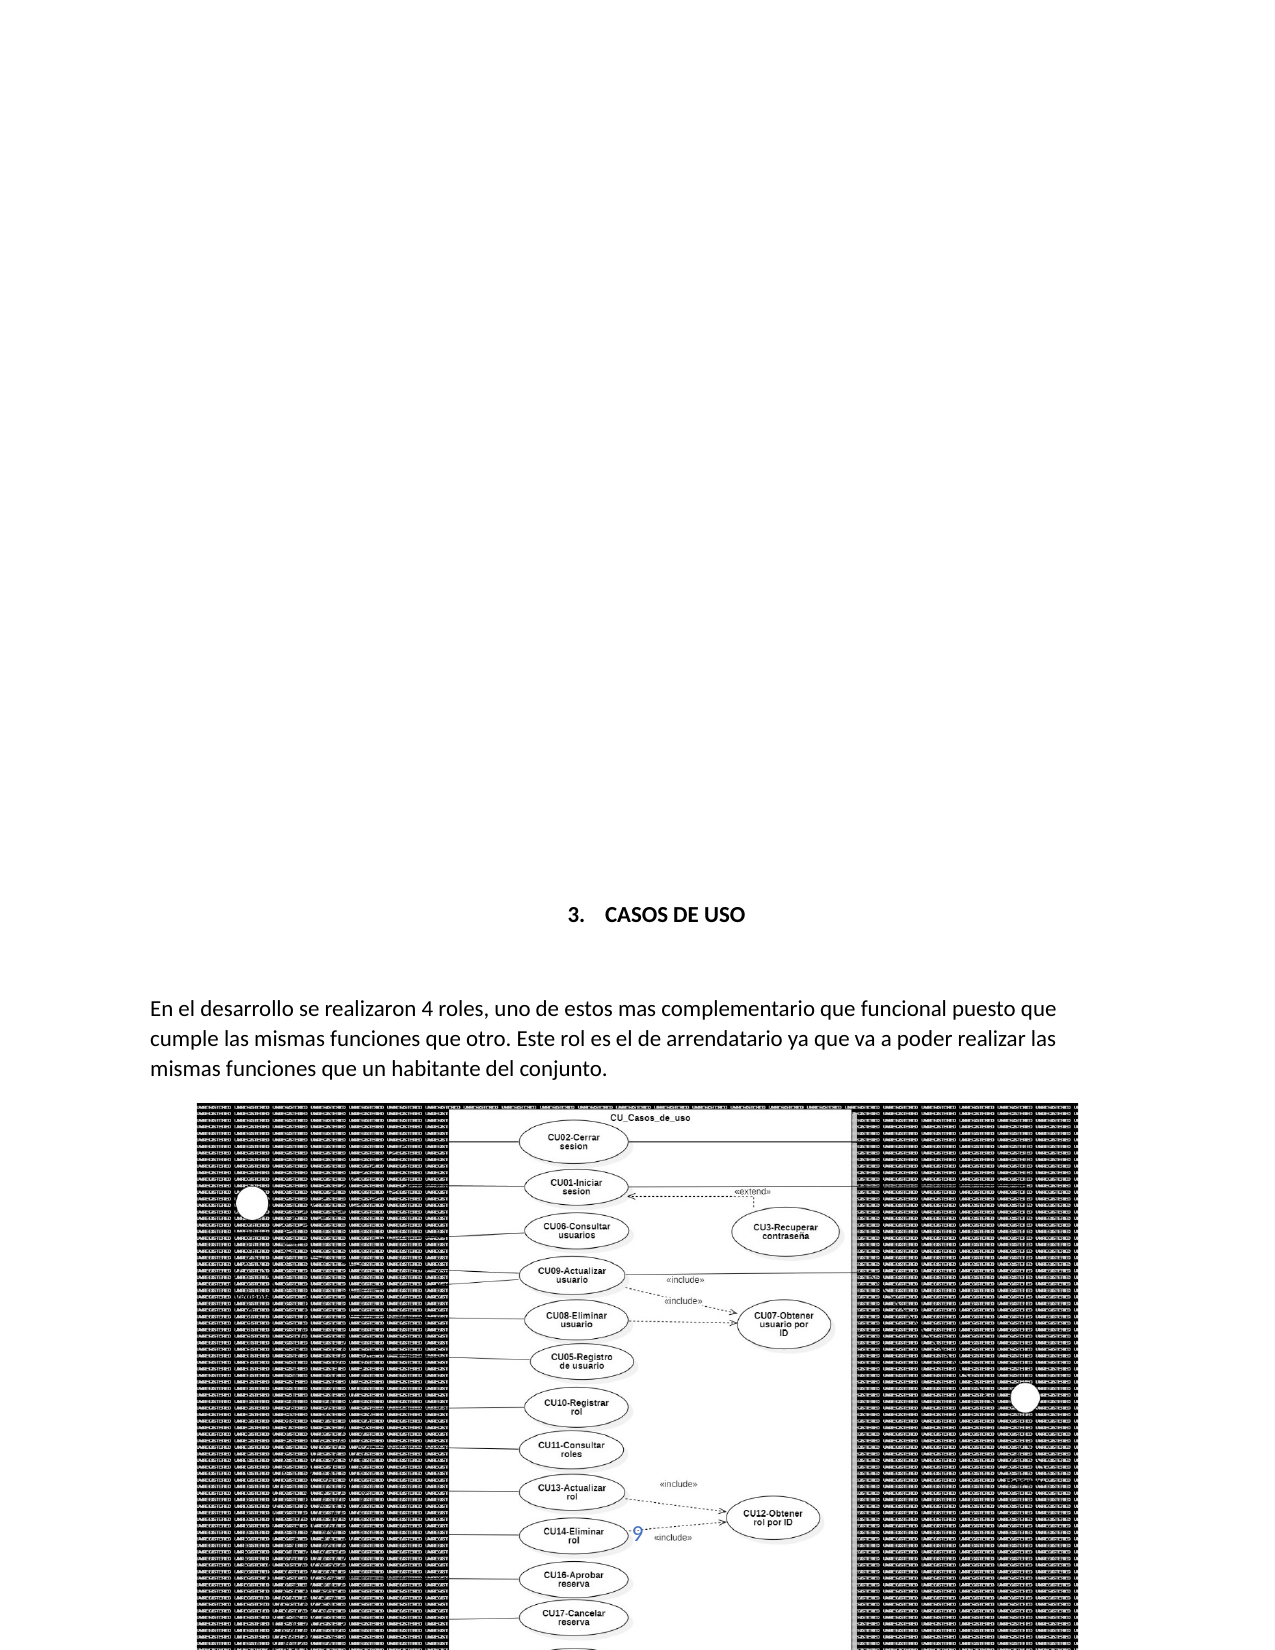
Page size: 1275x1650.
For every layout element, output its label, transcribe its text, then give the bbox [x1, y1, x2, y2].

picture [196, 1103, 1079, 1650]
text En el desarrollo se realizaron 4 roles, uno de estos mas complementario que funcional puesto que cumple las mismas funciones que otro. Este rol es el de arrendatario ya que va a poder realizar las mismas funciones que un habitante del conjunto. [150, 994, 1125, 1082]
list CASOS DE USO [187, 900, 1125, 928]
